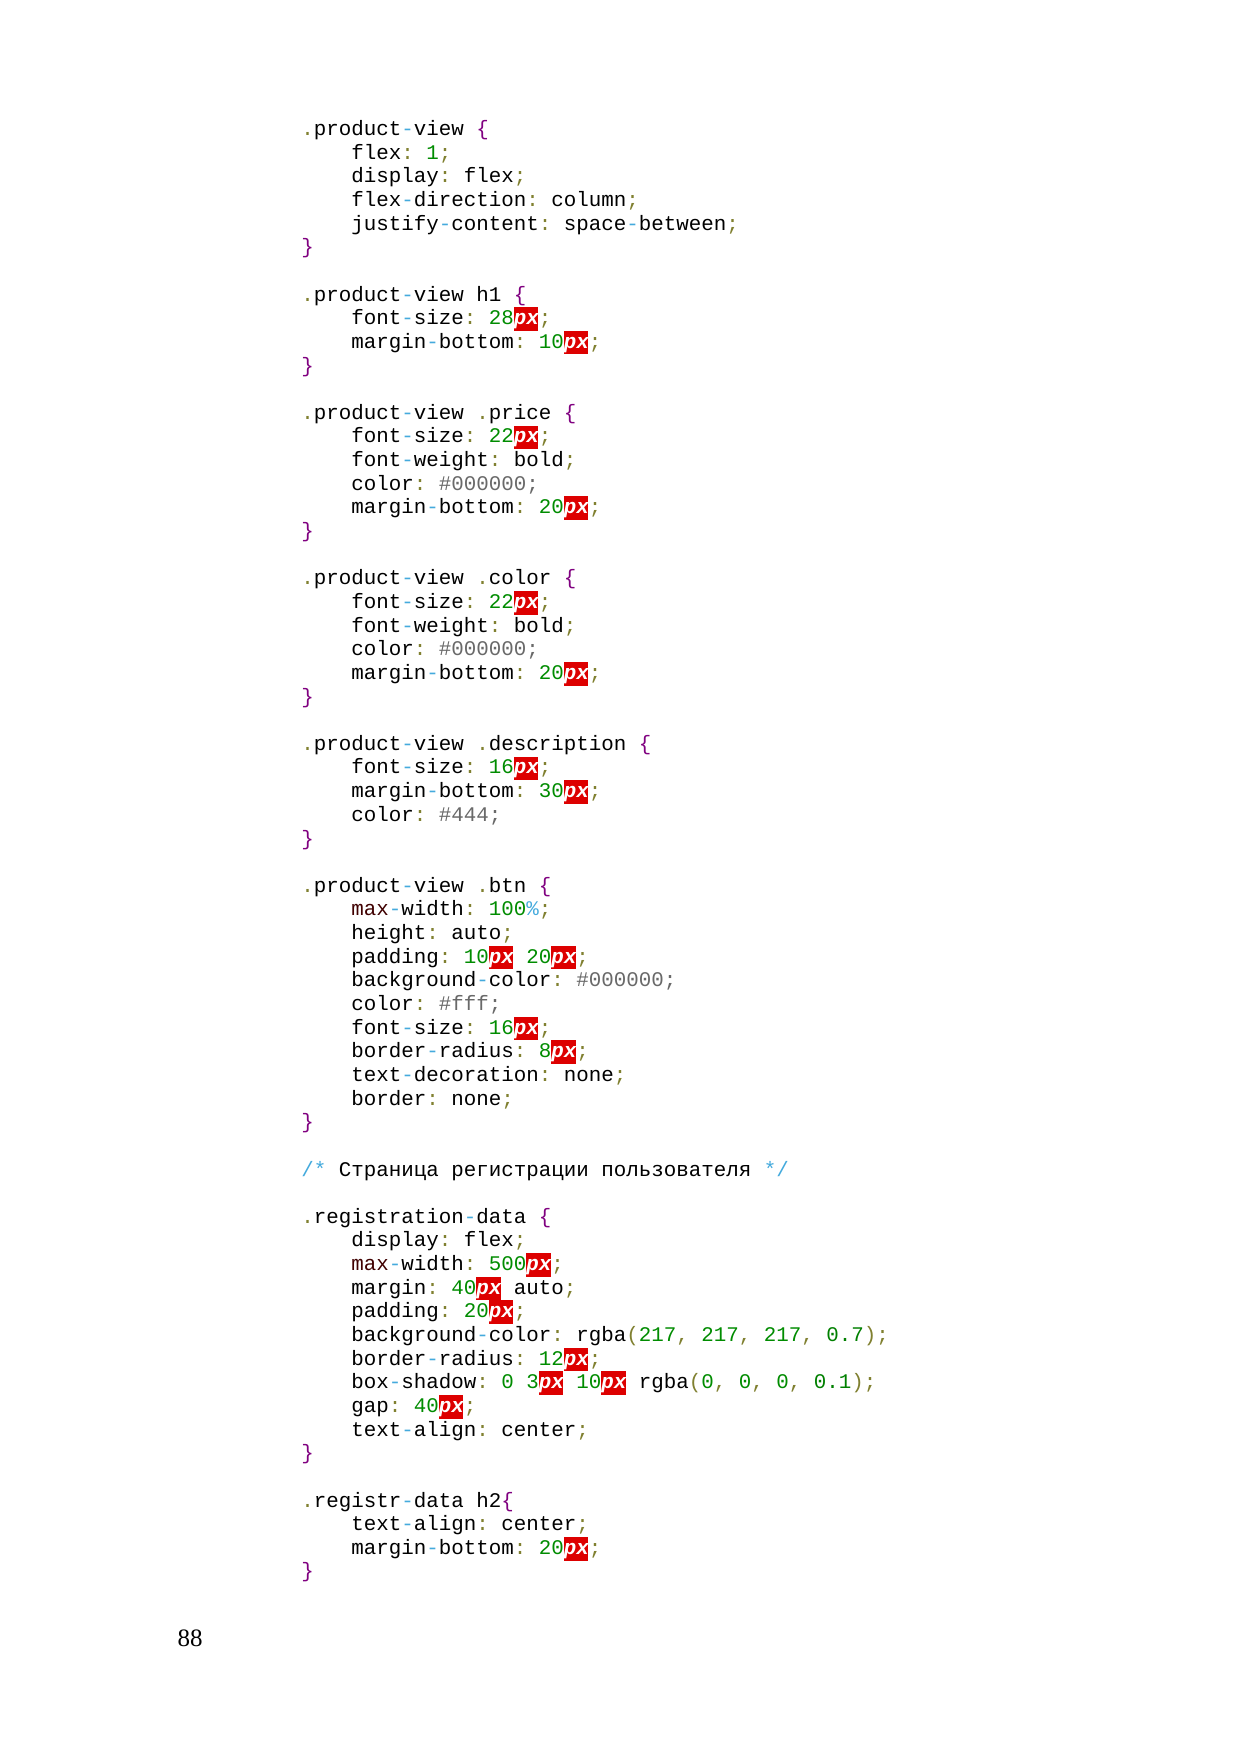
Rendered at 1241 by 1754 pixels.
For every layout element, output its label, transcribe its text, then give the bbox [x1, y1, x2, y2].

text border-radius: 12px; [227, 1348, 564, 1371]
text max-width: 500px; [227, 1253, 526, 1277]
text .product-view .price { [227, 402, 1181, 426]
text font-size: 28px; [538, 307, 1181, 331]
text font-weight: bold; [227, 449, 1181, 473]
text padding: 20px; [227, 1300, 489, 1324]
text font-size: 28px; [227, 307, 514, 331]
text font-size: 22px; [227, 426, 514, 449]
text } [227, 686, 1181, 709]
text } [227, 354, 1181, 378]
text } [227, 236, 1181, 260]
text height: auto; [227, 922, 1181, 946]
text background-color: rgba(217, 217, 217, 0.7); [227, 1324, 1181, 1348]
text padding: 10px 20px; [576, 946, 1181, 969]
text margin-bottom: 20px; [227, 662, 564, 686]
text border-radius: 8px; [227, 1040, 551, 1064]
text margin-bottom: 20px; [227, 496, 564, 520]
text display: flex; [227, 1229, 1181, 1253]
text } [227, 1442, 1181, 1466]
text font-size: 22px; [227, 591, 514, 615]
text margin-bottom: 20px; [588, 496, 1181, 520]
text font-size: 16px; [227, 1017, 514, 1040]
text font-size: 22px; [538, 591, 1181, 615]
text box-shadow: 0 3px 10px rgba(0, 0, 0, 0.1); [626, 1371, 1181, 1395]
text margin-bottom: 10px; [588, 331, 1181, 354]
text max-width: 500px; [551, 1253, 1181, 1277]
text padding: 20px; [513, 1300, 1181, 1324]
text justify-content: space-between; [227, 213, 1181, 236]
text padding: 10px 20px; [227, 946, 489, 969]
text border-radius: 8px; [576, 1040, 1181, 1064]
text .registr-data h2{ [227, 1489, 1181, 1513]
text color: #444; [227, 804, 1181, 827]
text margin-bottom: 20px; [227, 1537, 564, 1561]
text } [227, 520, 1181, 544]
text .product-view h1 { [227, 284, 1181, 307]
text font-size: 16px; [227, 757, 514, 780]
text gap: 40px; [463, 1395, 1181, 1419]
text margin-bottom: 20px; [588, 662, 1181, 686]
text margin-bottom: 30px; [227, 780, 564, 804]
text background-color: #000000; [227, 969, 1181, 993]
text font-size: 16px; [538, 757, 1181, 780]
text } [227, 827, 1181, 851]
text margin: 40px auto; [501, 1277, 1181, 1300]
text .product-view .color { [227, 567, 1181, 591]
text .registration-data { [227, 1206, 1181, 1229]
text margin: 40px auto; [227, 1277, 476, 1300]
text text-align: center; [227, 1419, 1181, 1442]
text .product-view .btn { [227, 875, 1181, 898]
text color: #fff; [227, 993, 1181, 1017]
text color: #000000; [227, 473, 1181, 496]
text font-size: 16px; [538, 1017, 1181, 1040]
text text-align: center; [227, 1513, 1181, 1537]
text } [227, 1111, 1181, 1135]
text font-size: 22px; [538, 426, 1181, 449]
text .product-view { [227, 118, 1181, 142]
text margin-bottom: 20px; [588, 1537, 1181, 1561]
text font-weight: bold; [227, 615, 1181, 638]
text .product-view .description { [227, 733, 1181, 757]
text display: flex; [227, 165, 1181, 189]
text color: #000000; [227, 638, 1181, 662]
text border: none; [227, 1088, 1181, 1111]
text } [227, 1561, 1181, 1584]
text margin-bottom: 30px; [588, 780, 1181, 804]
text gap: 40px; [227, 1395, 439, 1419]
text flex: 1; [227, 142, 1181, 165]
text box-shadow: 0 3px 10px rgba(0, 0, 0, 0.1); [227, 1371, 539, 1395]
text /* Страница регистрации пользователя */ [227, 1158, 1181, 1182]
text border-radius: 12px; [588, 1348, 1181, 1371]
text flex-direction: column; [227, 189, 1181, 213]
text text-decoration: none; [227, 1064, 1181, 1088]
text margin-bottom: 10px; [227, 331, 564, 354]
text max-width: 100%; [227, 898, 1181, 922]
